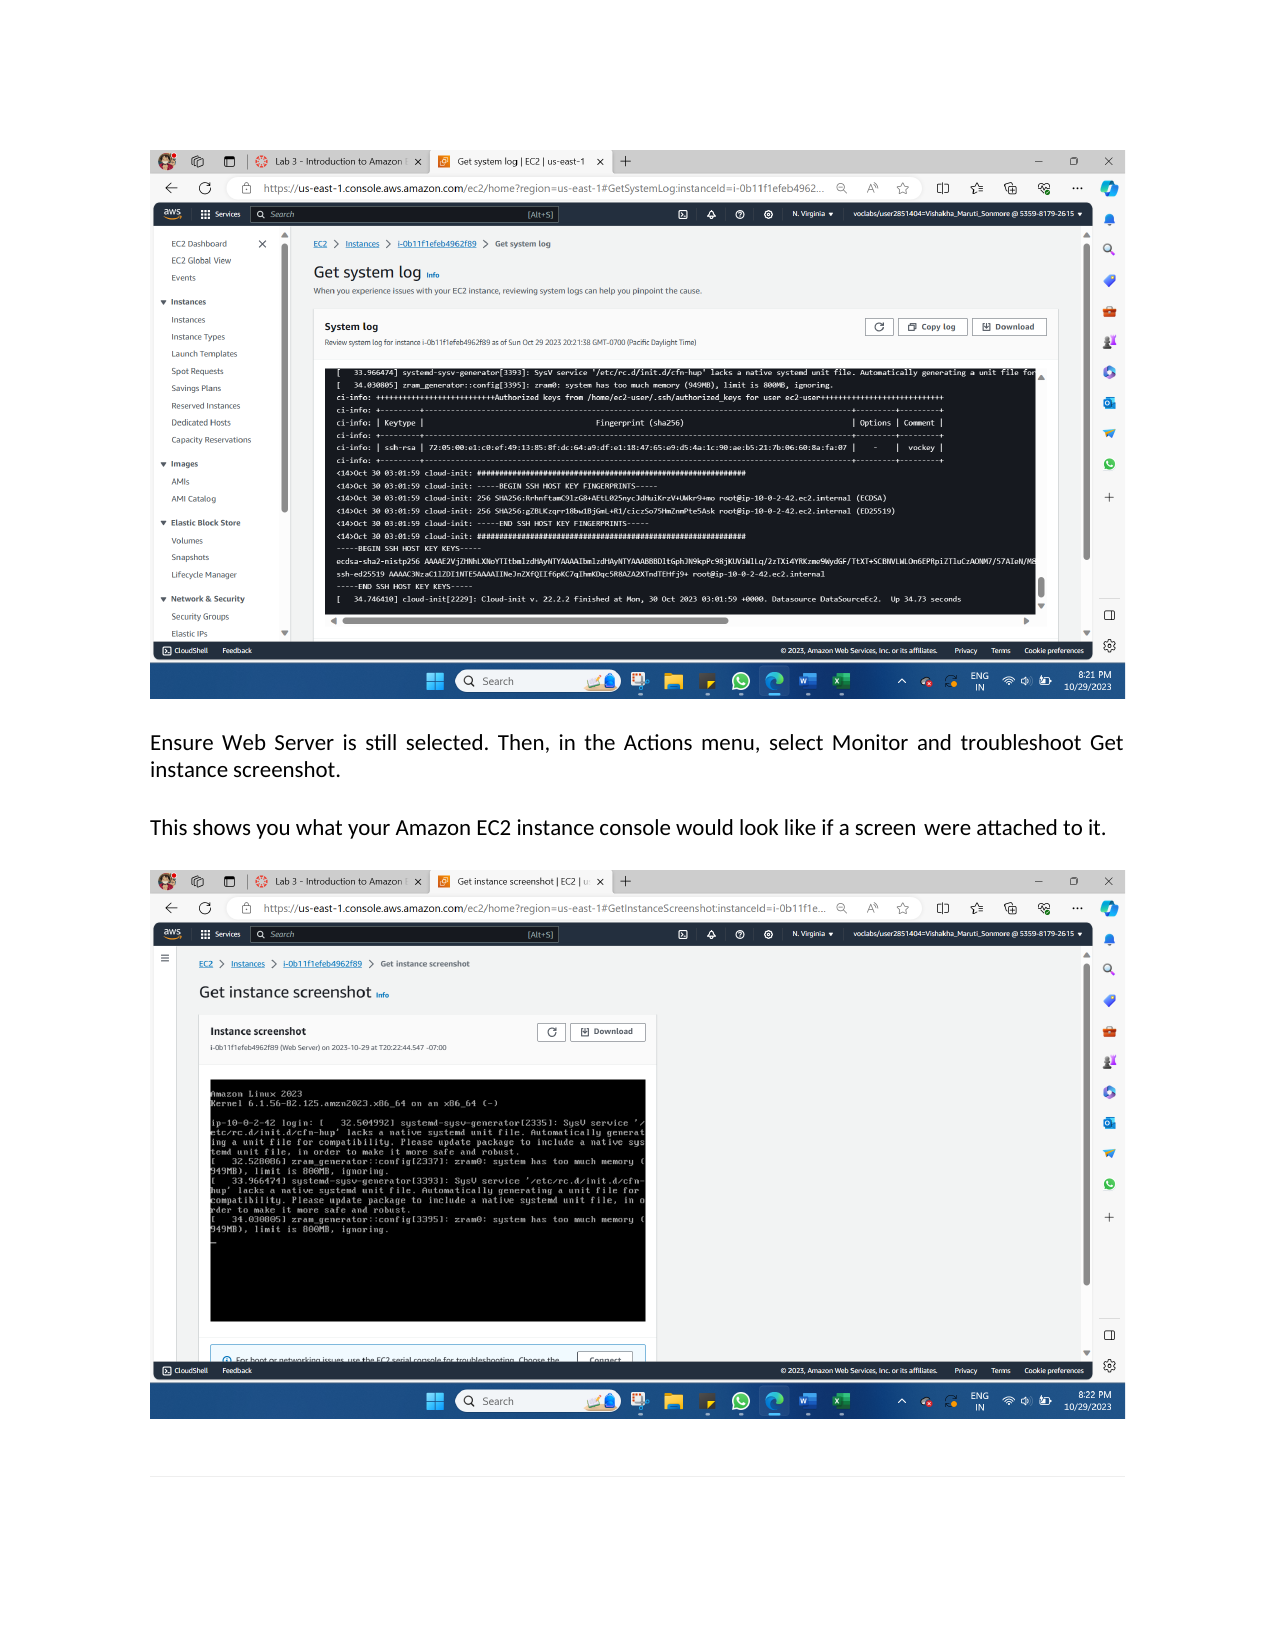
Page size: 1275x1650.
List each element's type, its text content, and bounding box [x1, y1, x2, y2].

picture [150, 150, 1125, 699]
text Ensure Web Server is still selected. Then, in the Actions menu, select Monitor and troubleshoot Get instance screenshot. [150, 728, 1125, 784]
picture [150, 870, 1125, 1419]
text This shows you what your Amazon EC2 instance console would look like if a screen were attached to it. [150, 813, 1125, 841]
